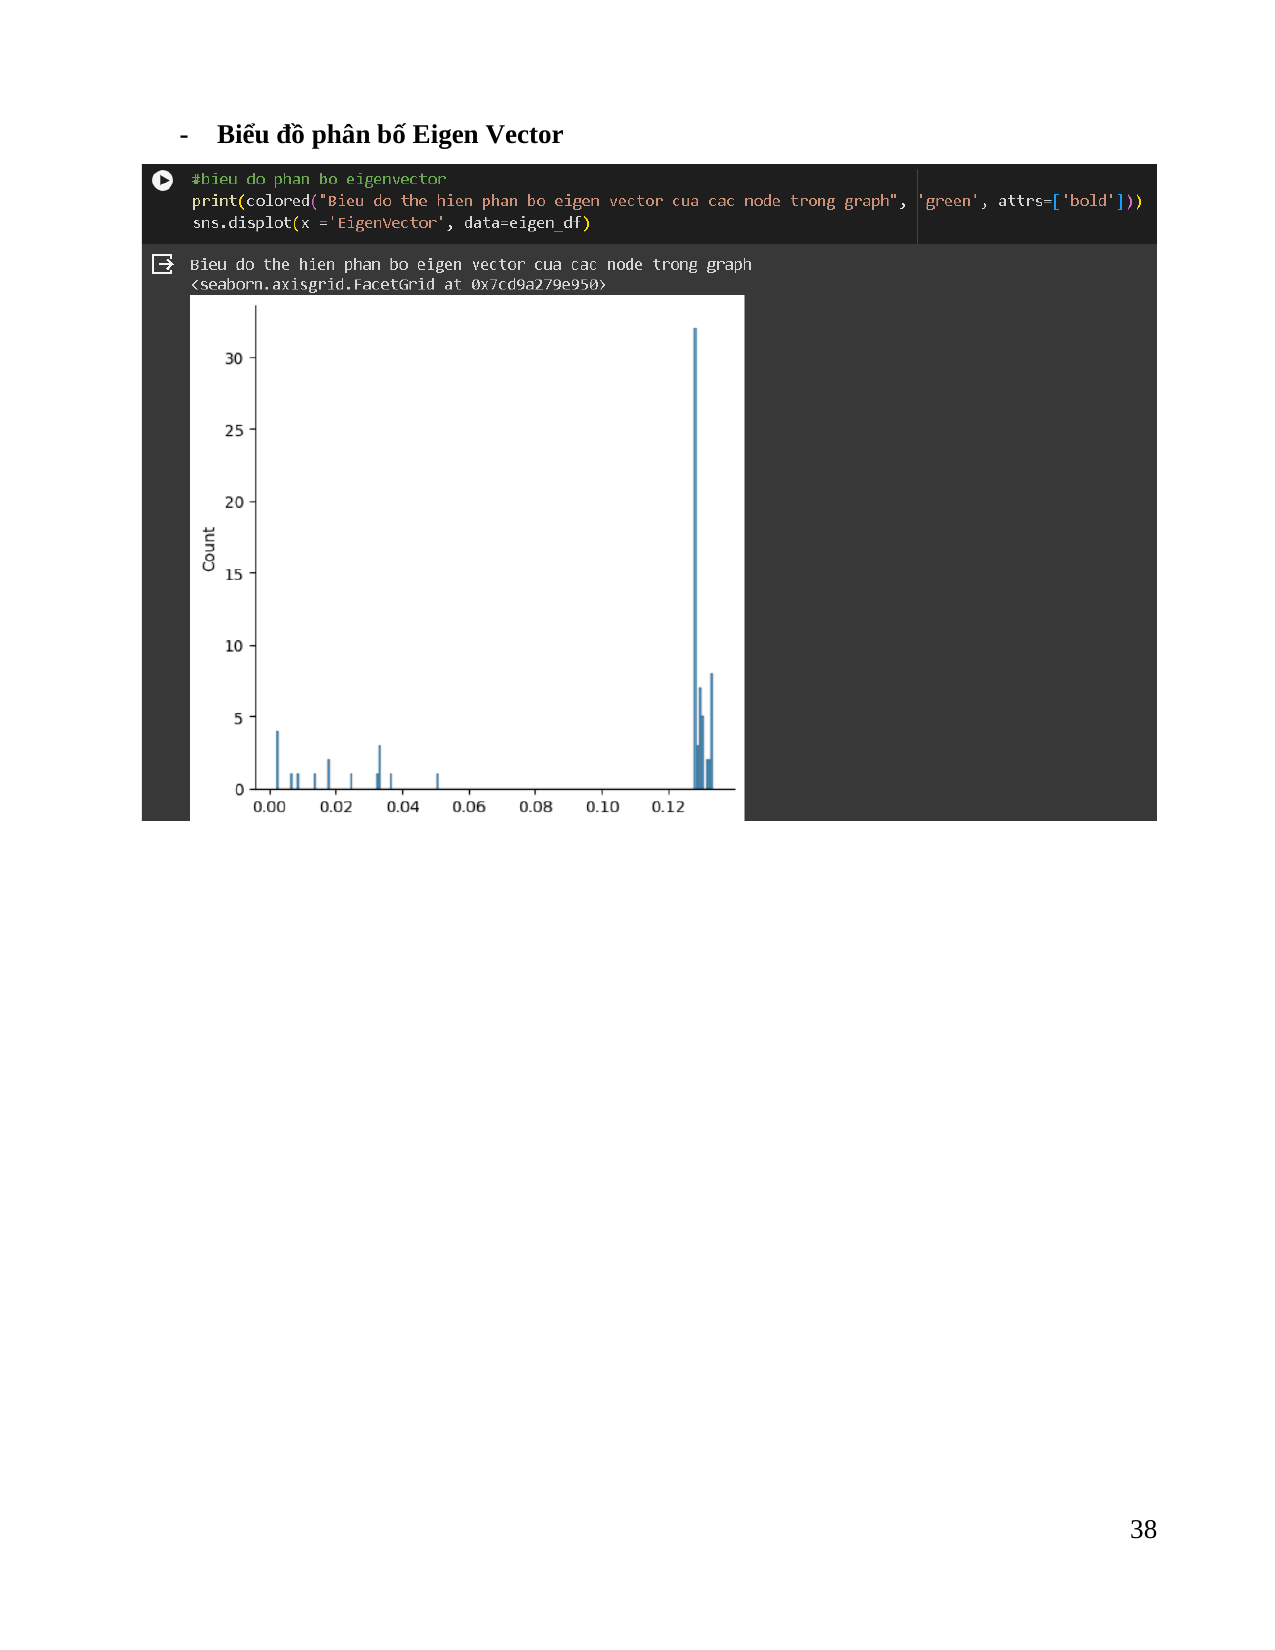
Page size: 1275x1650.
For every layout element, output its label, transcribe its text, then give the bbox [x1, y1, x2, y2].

list Biểu đồ phân bố Eigen Vector [179, 118, 1157, 149]
picture [141, 164, 1157, 821]
